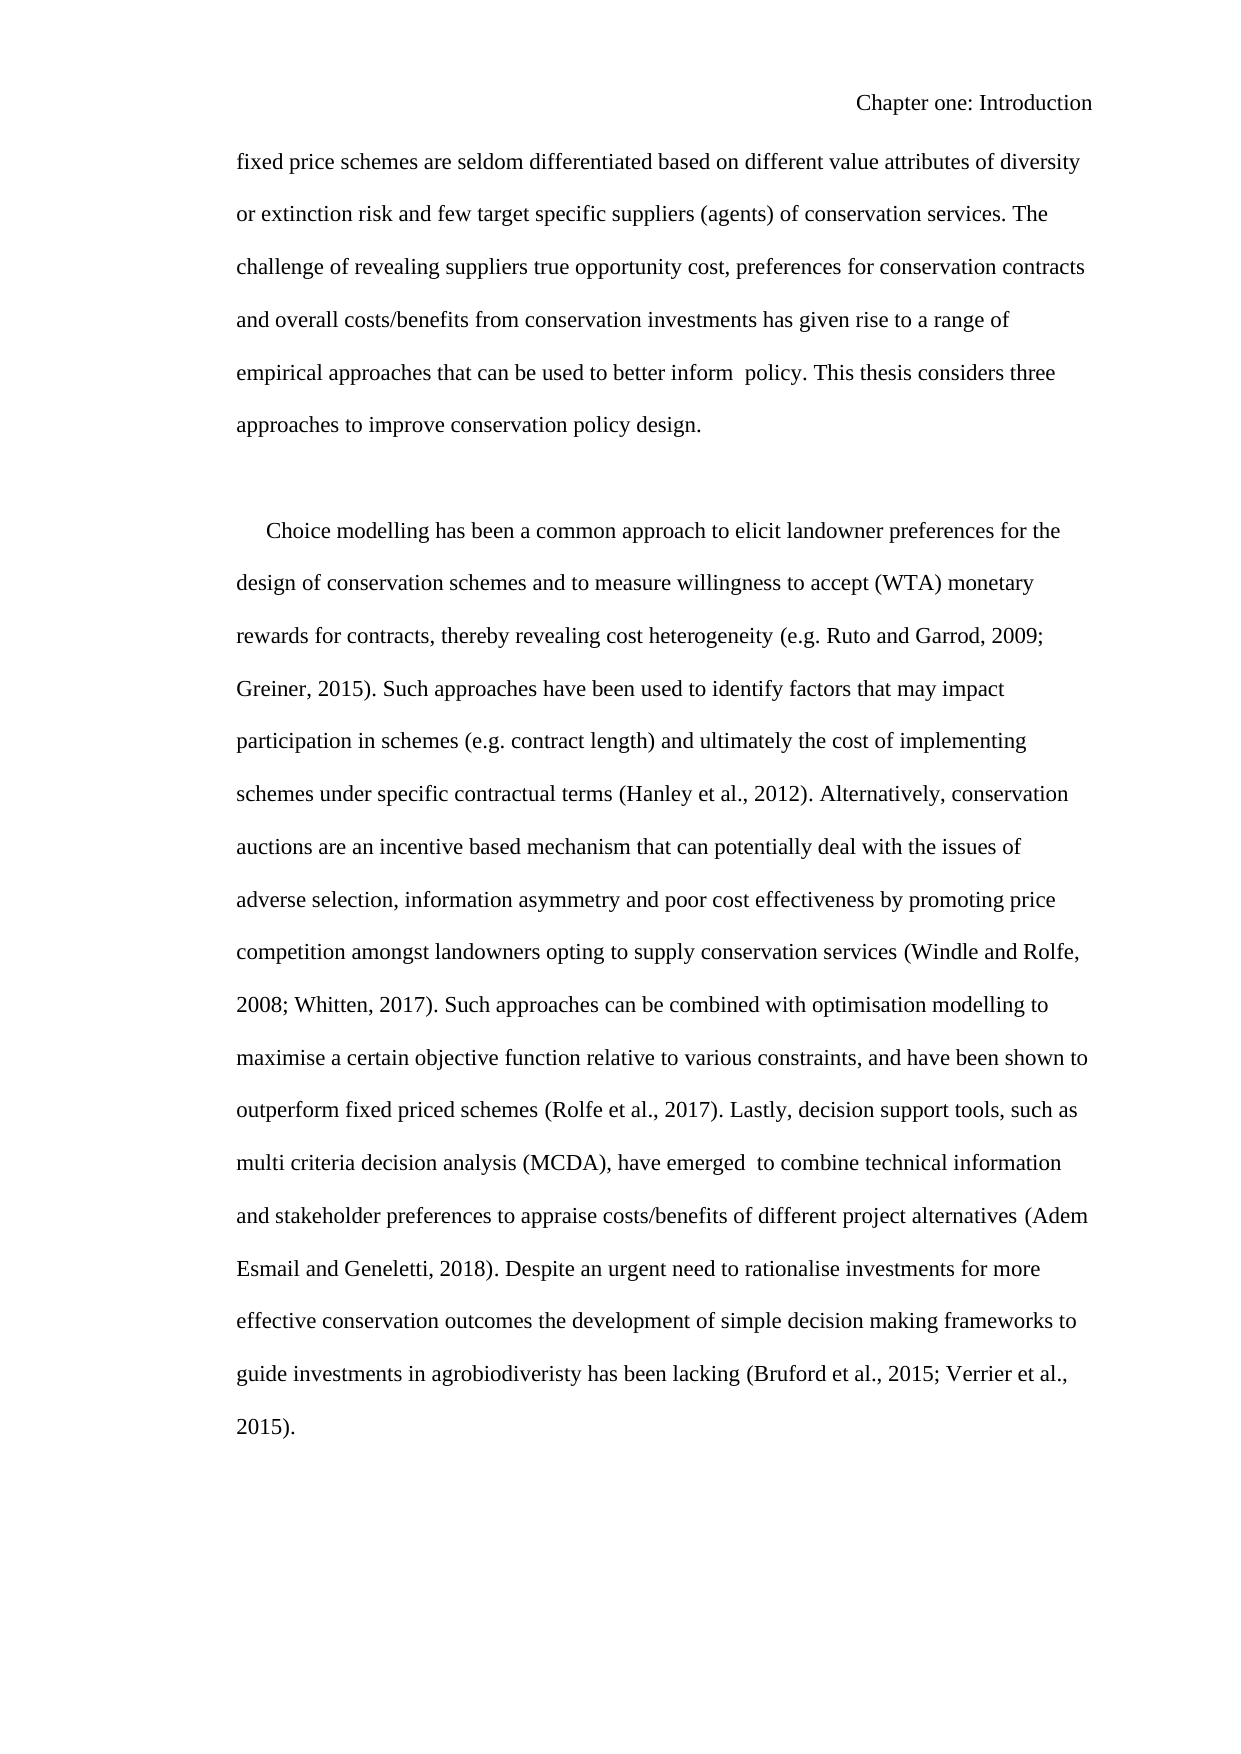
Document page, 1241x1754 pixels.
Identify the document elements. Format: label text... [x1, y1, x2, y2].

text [236, 148, 1092, 438]
text Choice modelling has been a common approach to elicit landowner preferences for the design of conservation schemes and to measure willingness to accept (WTA) monetary rewards for contracts, thereby revealing cost heterogeneity (e.g. Ruto and Garrod, 2009; Greiner, 2015). Such approaches have been used to identify factors that may impact participation in schemes (e.g. contract length) and ultimately the cost of implementing schemes under specific contractual terms (Hanley et al., 2012). Alternatively, conservation auctions are an incentive based mechanism that can potentially deal with the issues of adverse selection, information asymmetry and poor cost effectiveness by promoting price competition amongst landowners opting to supply conservation services (Windle and Rolfe, 2008; Whitten, 2017). Such approaches can be combined with optimisation modelling to maximise a certain objective function relative to various constraints, and have been shown to outperform fixed priced schemes (Rolfe et al., 2017). Lastly, decision support tools, such as multi criteria decision analysis (MCDA), have emerged to combine technical information and stakeholder preferences to appraise costs/benefits of different project alternatives (Adem Esmail and Geneletti, 2018). Despite an urgent need to rationalise investments for more effective conservation outcomes the development of simple decision making frameworks to guide investments in agrobiodiveristy has been lacking (Bruford et al., 2015; Verrier et al., 2015). [236, 517, 1092, 1439]
